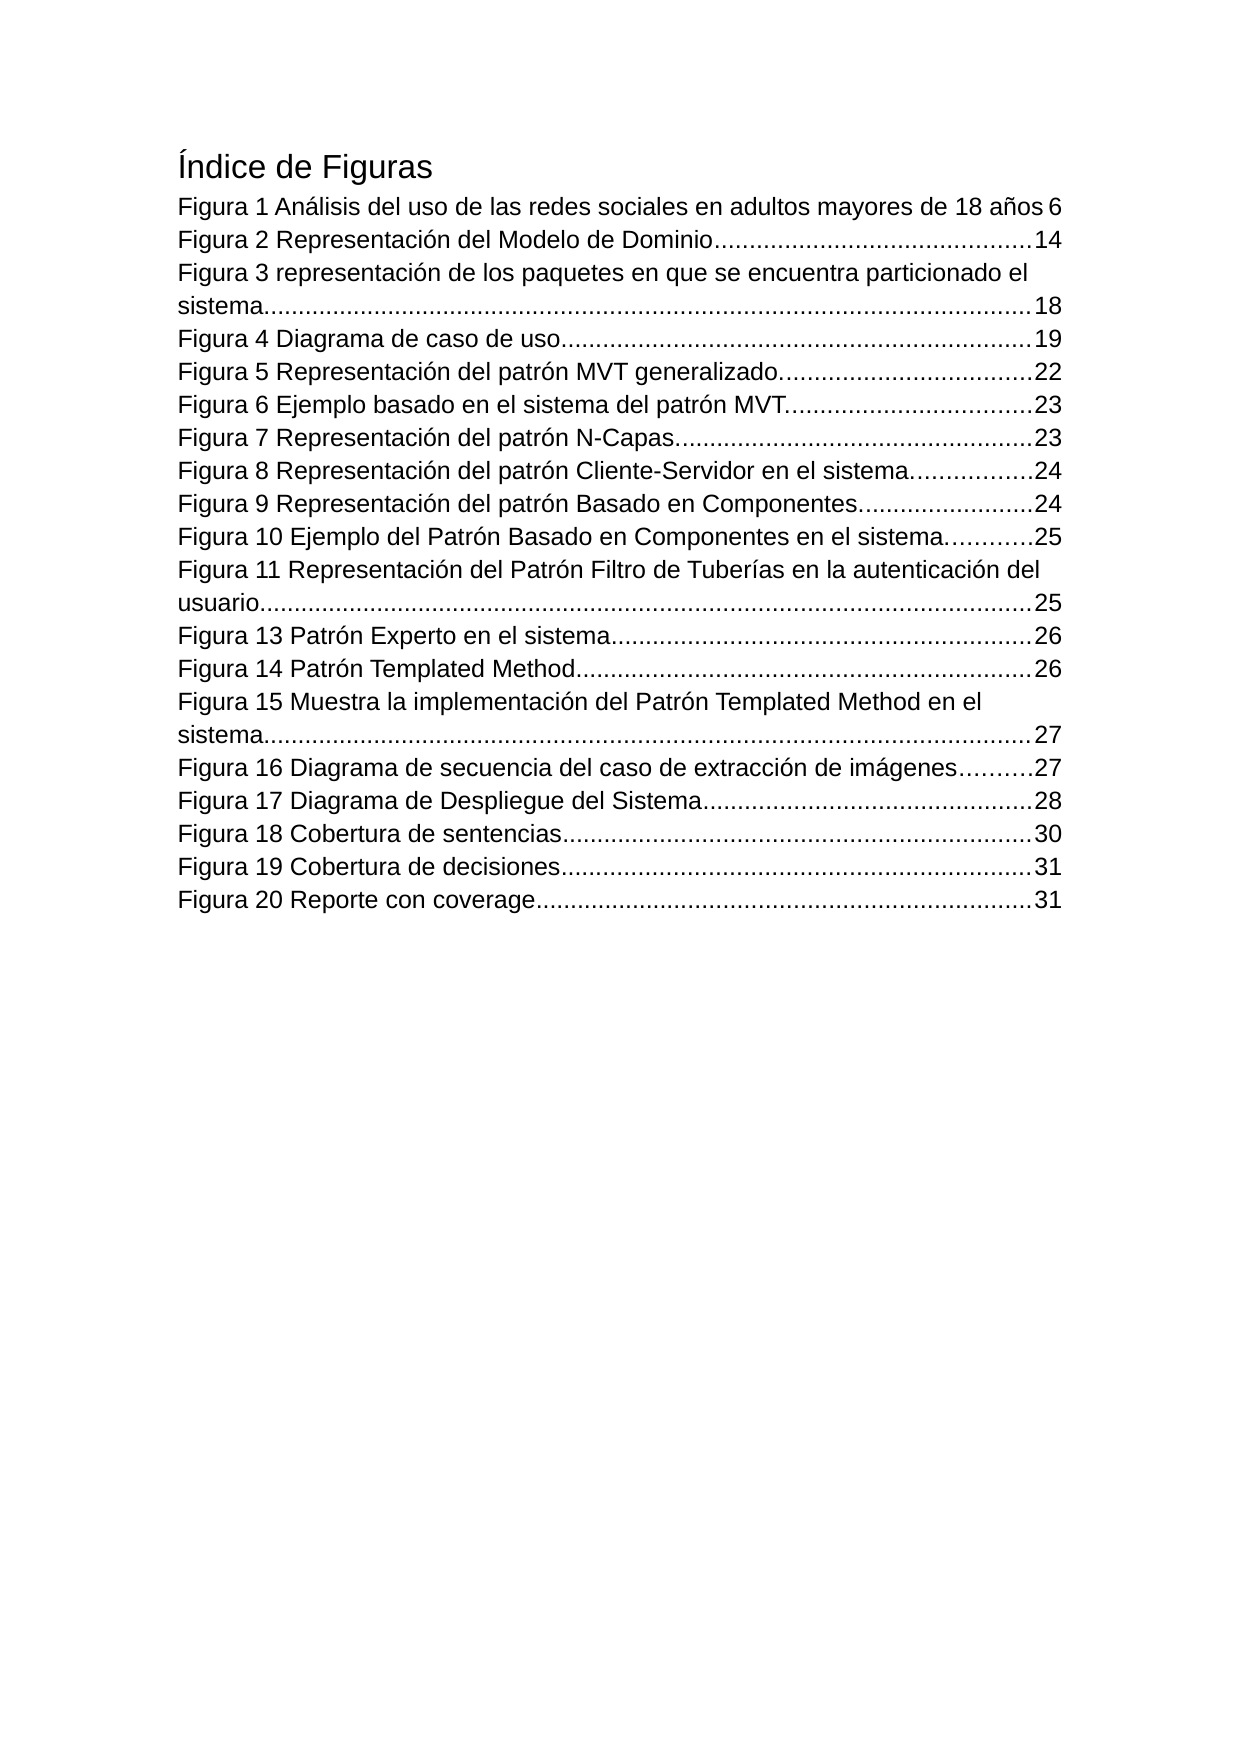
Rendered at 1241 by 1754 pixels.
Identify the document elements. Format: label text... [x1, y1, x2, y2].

text Figura 7 Representación del patrón N-Capas. 23 [177, 423, 1063, 452]
text Figura 10 Ejemplo del Patrón Basado en Componentes en el sistema. 25 [177, 522, 1063, 551]
text Figura 17 Diagrama de Despliegue del Sistema 28 [177, 786, 1063, 815]
text Figura 15 Muestra la implementación del Patrón Templated Method en el sistema 27 [177, 687, 1063, 749]
text Figura 20 Reporte con coverage 31 [177, 885, 1063, 914]
text Figura 13 Patrón Experto en el sistema 26 [177, 621, 1063, 650]
text Figura 16 Diagrama de secuencia del caso de extracción de imágenes 27 [177, 753, 1063, 782]
text Figura 4 Diagrama de caso de uso. 19 [177, 324, 1063, 353]
text Figura 18 Cobertura de sentencias 30 [177, 819, 1063, 848]
text Índice de Figuras [177, 148, 1063, 186]
text Figura 14 Patrón Templated Method 26 [177, 654, 1063, 683]
text Figura 8 Representación del patrón Cliente-Servidor en el sistema. 24 [177, 456, 1063, 485]
text Figura 9 Representación del patrón Basado en Componentes. 24 [177, 489, 1063, 518]
text Figura 11 Representación del Patrón Filtro de Tuberías en la autenticación del usuario. 25 [177, 555, 1063, 617]
text Figura 1 Análisis del uso de las redes sociales en adultos mayores de 18 años 6 [177, 192, 1063, 221]
text Figura 19 Cobertura de decisiones 31 [177, 852, 1063, 881]
text Figura 2 Representación del Modelo de Dominio 14 [177, 225, 1063, 253]
text Figura 3 representación de los paquetes en que se encuentra particionado el sistema. 18 [177, 258, 1063, 319]
text Figura 6 Ejemplo basado en el sistema del patrón MVT. 23 [177, 390, 1063, 419]
text Figura 5 Representación del patrón MVT generalizado. 22 [177, 357, 1063, 386]
